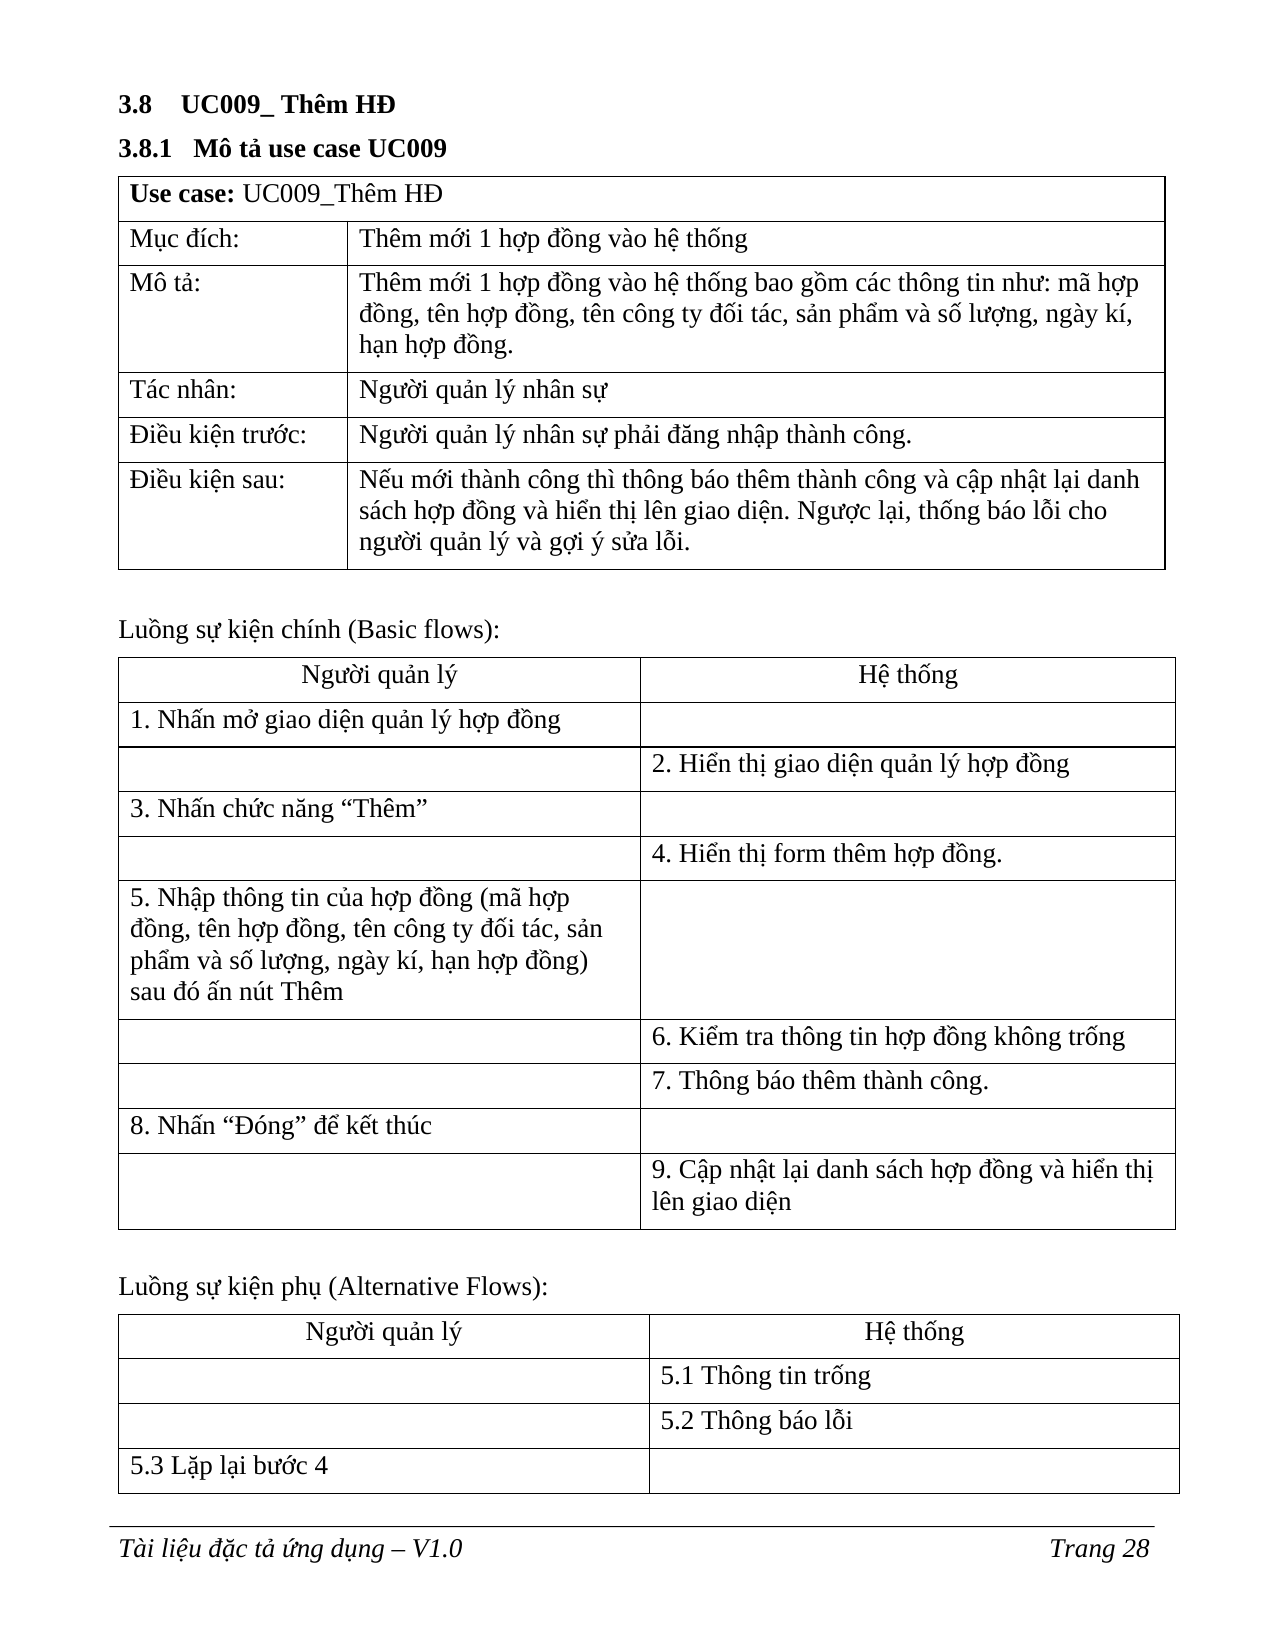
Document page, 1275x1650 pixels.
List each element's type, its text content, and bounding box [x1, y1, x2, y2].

table_cell [641, 703, 1175, 746]
table_cell [119, 1020, 640, 1063]
table_cell Tác nhân: [119, 373, 347, 417]
table_cell [641, 881, 1175, 1018]
table_cell Người quản lý nhân sự phải đăng nhập thành công. [348, 418, 1164, 462]
table_cell 3. Nhấn chức năng “Thêm” [119, 792, 640, 836]
table_cell 5. Nhập thông tin của hợp đồng (mã hợp đồng, tên hợp đồng, tên công ty đối tác, sản phẩm và số lượng, ngày kí, hạn hợp đồng) sau đó ấn nút Thêm [119, 881, 640, 1018]
table_cell 5.3 Lặp lại bước 4 [119, 1449, 649, 1492]
table_cell [650, 1449, 1179, 1492]
table_cell [641, 792, 1175, 836]
subtitle Mô tả use case UC009 [118, 132, 1186, 163]
table_cell 4. Hiển thị form thêm hợp đồng. [641, 837, 1175, 880]
table_cell 9. Cập nhật lại danh sách hợp đồng và hiển thị lên giao diện [641, 1154, 1175, 1228]
text Luồng sự kiện phụ (Alternative Flows): [118, 1270, 1186, 1301]
subtitle UC009_ Thêm HĐ [118, 89, 1186, 120]
table_cell [641, 1109, 1175, 1153]
table_header Use case: UC009_Thêm HĐ [119, 177, 1164, 221]
table_cell Mô tả: [119, 266, 347, 372]
table_header Hệ thống [641, 658, 1175, 702]
table_cell Điều kiện trước: [119, 418, 347, 462]
table_cell 1. Nhấn mở giao diện quản lý hợp đồng [119, 703, 640, 746]
text Luồng sự kiện chính (Basic flows): [118, 613, 1186, 644]
table_cell 7. Thông báo thêm thành công. [641, 1064, 1175, 1108]
table_header Người quản lý [119, 658, 640, 702]
table_cell [119, 837, 640, 880]
table_cell 8. Nhấn “Đóng” để kết thúc [119, 1109, 640, 1153]
table_cell [119, 748, 640, 791]
table_header Hệ thống [650, 1315, 1179, 1358]
table_cell 5.2 Thông báo lỗi [650, 1404, 1179, 1448]
table_cell 2. Hiển thị giao diện quản lý hợp đồng [641, 748, 1175, 791]
table_cell 6. Kiểm tra thông tin hợp đồng không trống [641, 1020, 1175, 1063]
table_cell Mục đích: [119, 222, 347, 265]
table_cell Thêm mới 1 hợp đồng vào hệ thống [348, 222, 1164, 265]
table_cell Thêm mới 1 hợp đồng vào hệ thống bao gồm các thông tin như: mã hợp đồng, tên hợp đồng, tên công ty đối tác, sản phẩm và số lượng, ngày kí, hạn hợp đồng. [348, 266, 1164, 372]
table_cell [119, 1064, 640, 1108]
table_cell 5.1 Thông tin trống [650, 1359, 1179, 1403]
table_cell Người quản lý nhân sự [348, 373, 1164, 417]
table_cell Nếu mới thành công thì thông báo thêm thành công và cập nhật lại danh sách hợp đồng và hiển thị lên giao diện. Ngược lại, thống báo lỗi cho người quản lý và gợi ý sửa lỗi. [348, 463, 1164, 569]
table_header Người quản lý [119, 1315, 649, 1358]
table_cell [119, 1154, 640, 1228]
table_cell [119, 1359, 649, 1403]
table_cell Điều kiện sau: [119, 463, 347, 569]
table_cell [119, 1404, 649, 1448]
